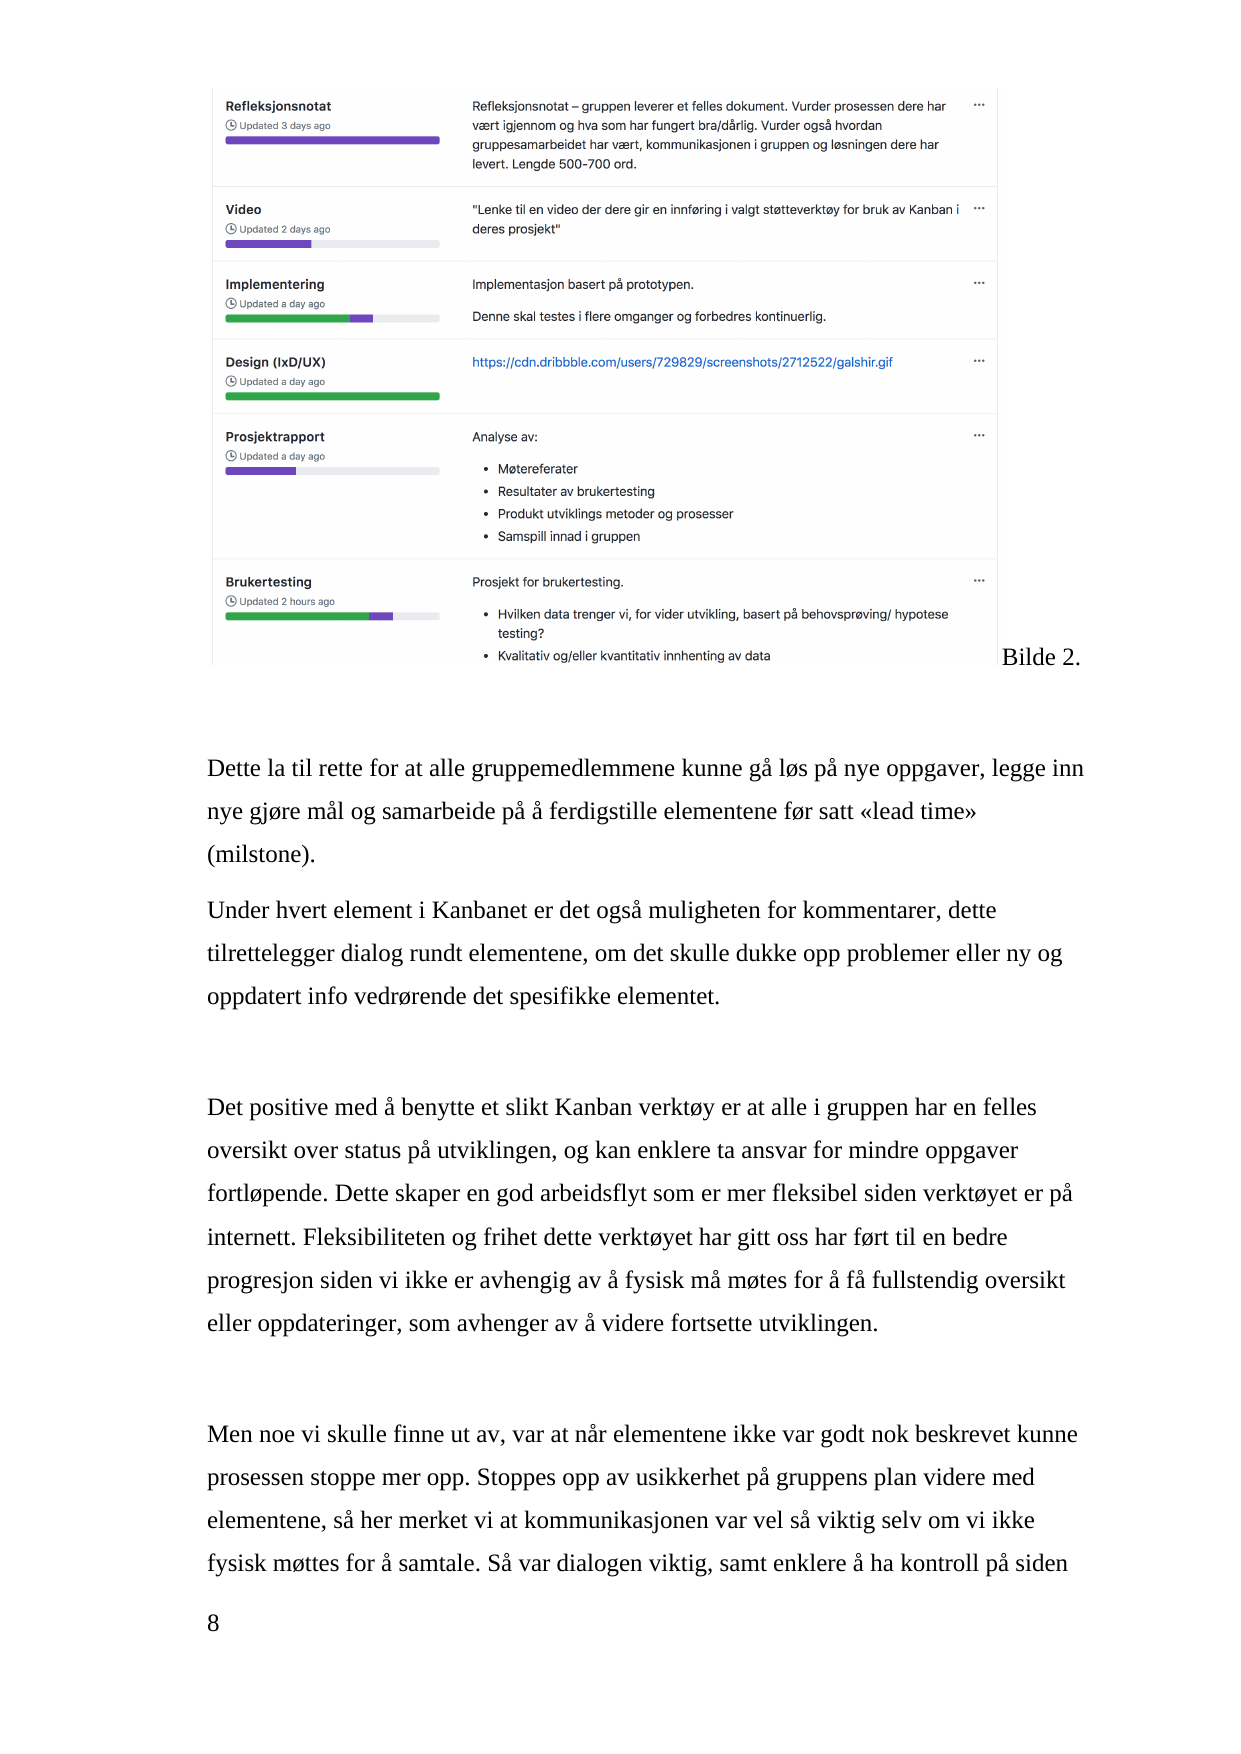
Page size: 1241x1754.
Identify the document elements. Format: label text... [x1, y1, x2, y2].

text Det positive med å benytte et slikt Kanban verktøy er at alle i gruppen har en felles oversikt over status på utviklingen, og kan enklere ta ansvar for mindre oppgaver fortløpende. Dette skaper en god arbeidsflyt som er mer fleksibel siden verktøyet er på internett. Fleksibiliteten og frihet dette verktøyet har gitt oss har ført til en bedre progresjon siden vi ikke er avhengig av å fysisk må møtes for å få fullstendig oversikt eller oppdateringer, som avhenger av å videre fortsette utviklingen. [207, 1092, 1092, 1337]
text Dette la til rette for at alle gruppemedlemmene kunne gå løs på nye oppgaver, legge inn nye gjøre mål og samarbeide på å ferdigstille elementene før satt «lead time» (milstone). [207, 753, 1092, 868]
text Under hvert element i Kanbanet er det også muligheten for kommentarer, dette tilrettelegger dialog rundt elementene, om det skulle dukke opp problemer eller ny og oppdatert info vedrørende det spesifikke elementet. [207, 895, 1092, 1010]
picture [206, 88, 1002, 665]
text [207, 1419, 1092, 1577]
